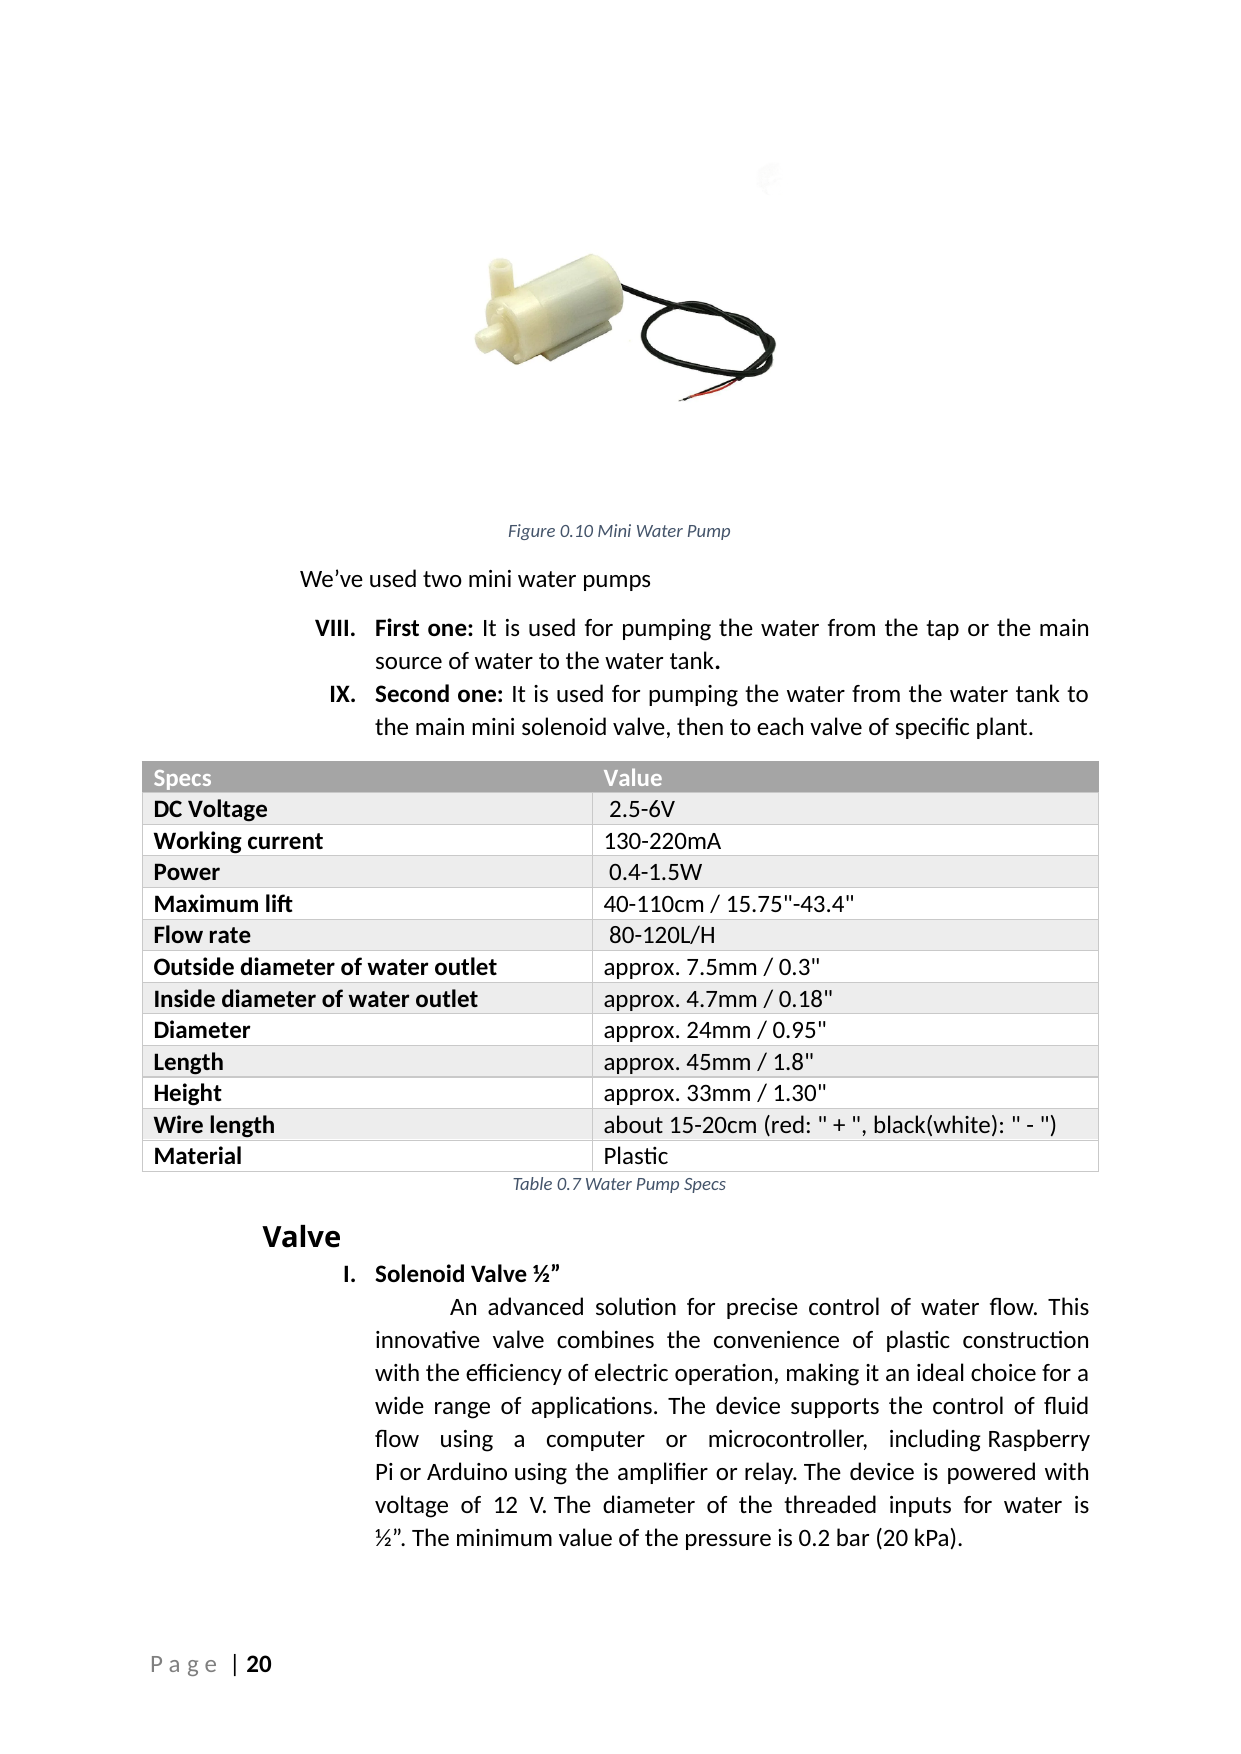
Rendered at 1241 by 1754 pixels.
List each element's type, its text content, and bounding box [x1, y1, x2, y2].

table_cell about 15-20cm (red: " + ", black(white): " - ") [593, 1109, 1098, 1139]
list First one: It is used for pumping the water from the tap or the main source of water to the water tank. [356, 612, 1090, 676]
text We’ve used two mini water pumps [225, 563, 1090, 593]
table_cell Power [143, 856, 592, 887]
list An advanced solution for precise control of water flow. This innovative valve combines the convenience of plastic construction with the efficiency of electric operation, making it an ideal choice for a wide range of applications. The device supports the control of fluid flow using a computer or microcontroller, including Raspberry Pi or Arduino using the amplifier or relay. The device is powered with voltage of 12 V. The diameter of the threaded inputs for water is ½”. The minimum value of the pressure is 0.2 bar (20 kPa). [375, 1292, 1090, 1552]
table_cell approx. 33mm / 1.30" [593, 1078, 1098, 1108]
table_cell Flow rate [143, 920, 592, 950]
table_cell DC Voltage [143, 793, 592, 824]
table_cell approx. 7.5mm / 0.3" [593, 951, 1098, 982]
table_cell 80-120L/H [593, 920, 1098, 950]
table_cell Length [143, 1046, 592, 1076]
table_cell 2.5-6V [593, 793, 1098, 824]
table_cell Wire length [143, 1109, 592, 1139]
table_cell Material [143, 1141, 592, 1171]
table_cell 130-220mA [593, 825, 1098, 855]
table_cell 0.4-1.5W [593, 856, 1098, 887]
table_header Value [593, 762, 1098, 792]
table_cell approx. 45mm / 1.8" [593, 1046, 1098, 1076]
table_cell 40-110cm / 15.75"-43.4" [593, 888, 1098, 918]
table_cell Height [143, 1078, 592, 1108]
table_header Specs [143, 762, 592, 792]
table_cell Outside diameter of water outlet [143, 951, 592, 982]
picture [445, 150, 795, 500]
table_cell Maximum lift [143, 888, 592, 918]
list Second one: It is used for pumping the water from the water tank to the main mini solenoid valve, then to each valve of specific plant. [356, 678, 1090, 742]
table_cell Diameter [143, 1014, 592, 1045]
table_cell Working current [143, 825, 592, 855]
list Solenoid Valve ½” [356, 1259, 1090, 1289]
table_cell approx. 24mm / 0.95" [593, 1014, 1098, 1045]
table_cell Inside diameter of water outlet [143, 983, 592, 1013]
table_cell approx. 4.7mm / 0.18" [593, 983, 1098, 1013]
subtitle Valve [262, 1216, 1090, 1256]
table_cell Plastic [593, 1141, 1098, 1171]
